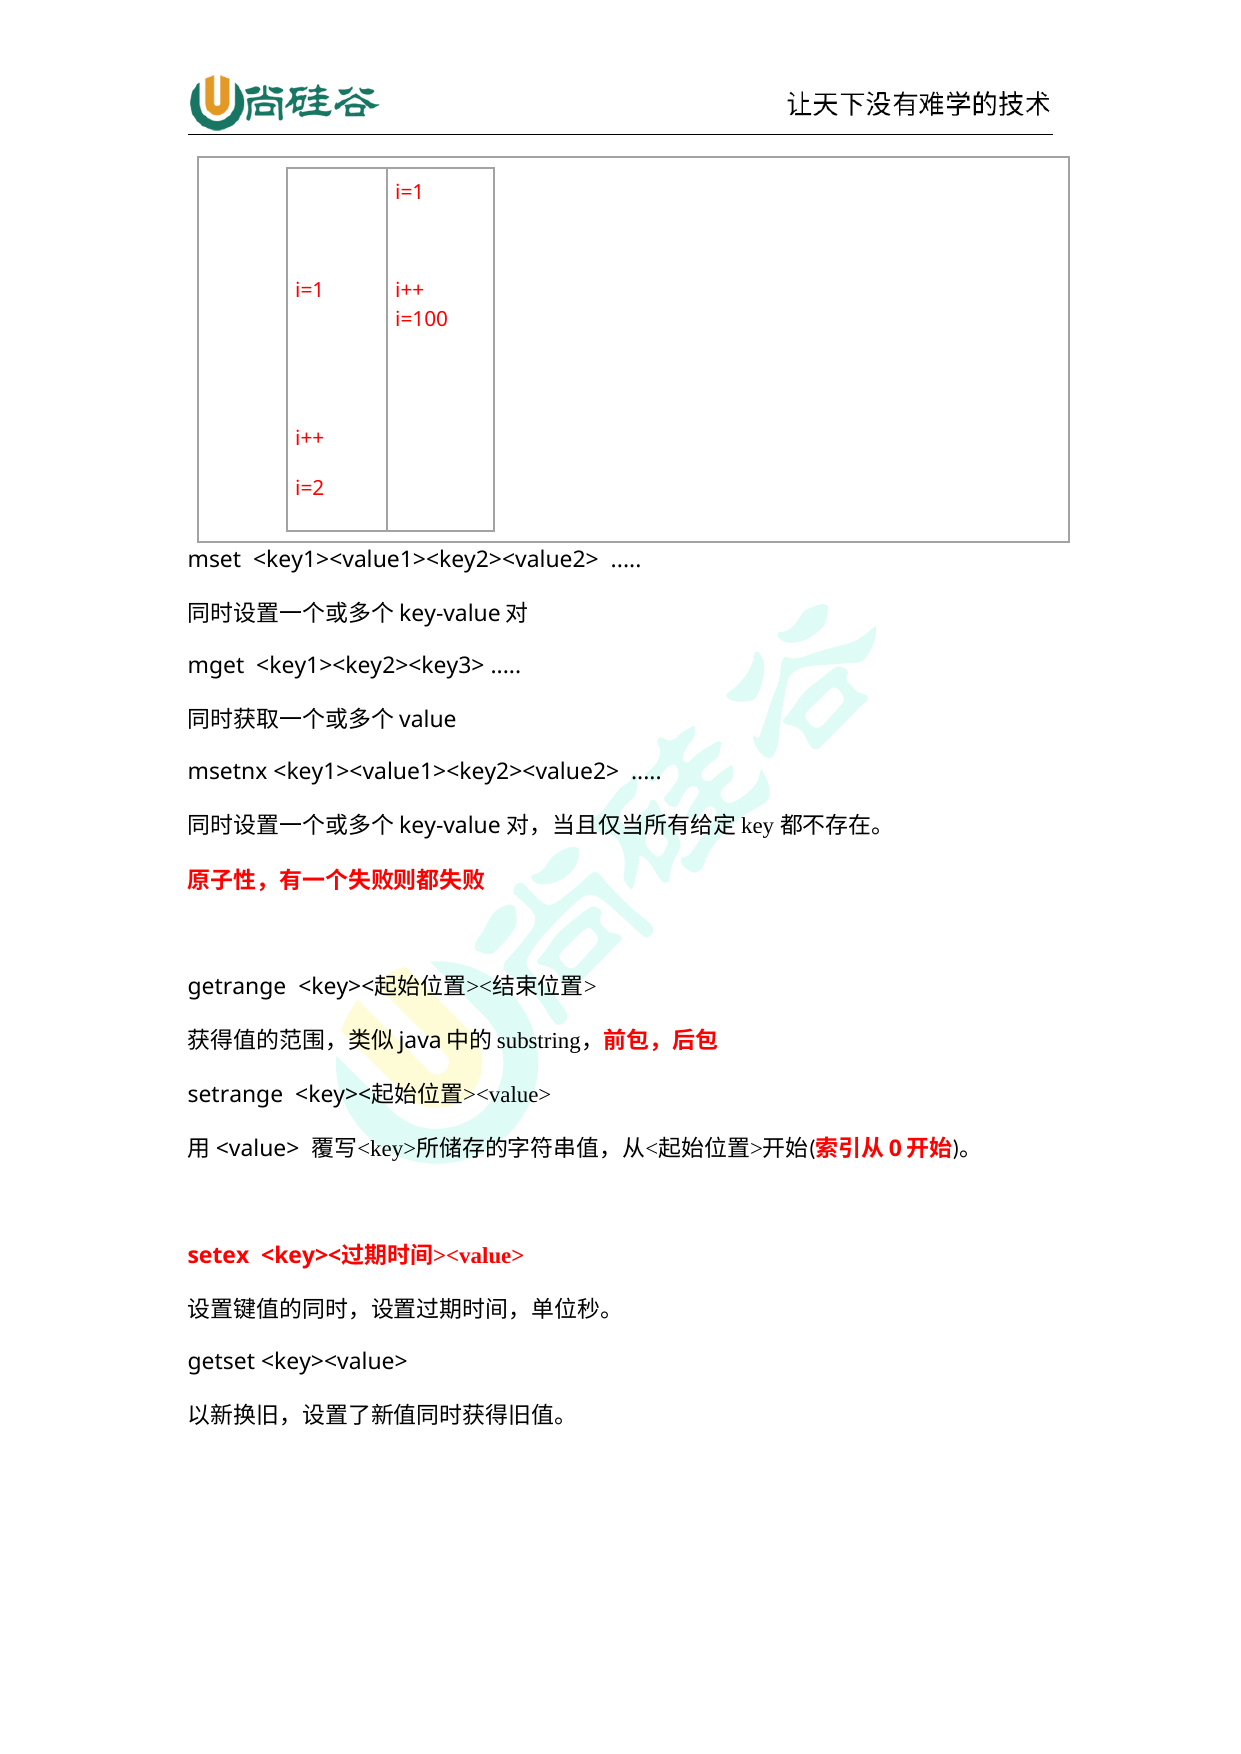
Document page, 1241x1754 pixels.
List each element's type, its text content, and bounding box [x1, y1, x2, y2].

text 同时获取一个或多个 value [187, 701, 1053, 734]
text setrange <key><起始位置><value> [187, 1076, 1053, 1109]
picture [187, 73, 1053, 132]
text mget <key1><key2><key3> ..... [187, 649, 1053, 680]
text 原子性，有一个失败则都失败 [187, 862, 1053, 895]
text msetnx <key1><value1><key2><value2> ..... [187, 755, 1053, 787]
text 设置键值的同时，设置过期时间，单位秒。 [187, 1291, 1053, 1324]
text getrange <key><起始位置><结束位置> [187, 968, 1053, 1001]
text 同时设置一个或多个 key-value 对，当且仅当所有给定 key 都不存在。 [187, 807, 1053, 841]
text getset <key><value> [187, 1345, 1053, 1376]
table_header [199, 158, 1068, 541]
text mset <key1><value1><key2><value2> ..... [187, 543, 1053, 574]
text setex <key><过期时间><value> [187, 1236, 1053, 1270]
text 同时设置一个或多个 key-value对 [187, 595, 1053, 628]
text 以新换旧，设置了新值同时获得旧值。 [187, 1397, 1053, 1430]
text 获得值的范围，类似java中的substring，前包，后包 [187, 1022, 1053, 1055]
text 用 <value> 覆写<key>所储存的字符串值，从<起始位置>开始(索引从0开始)。 [187, 1130, 1053, 1163]
